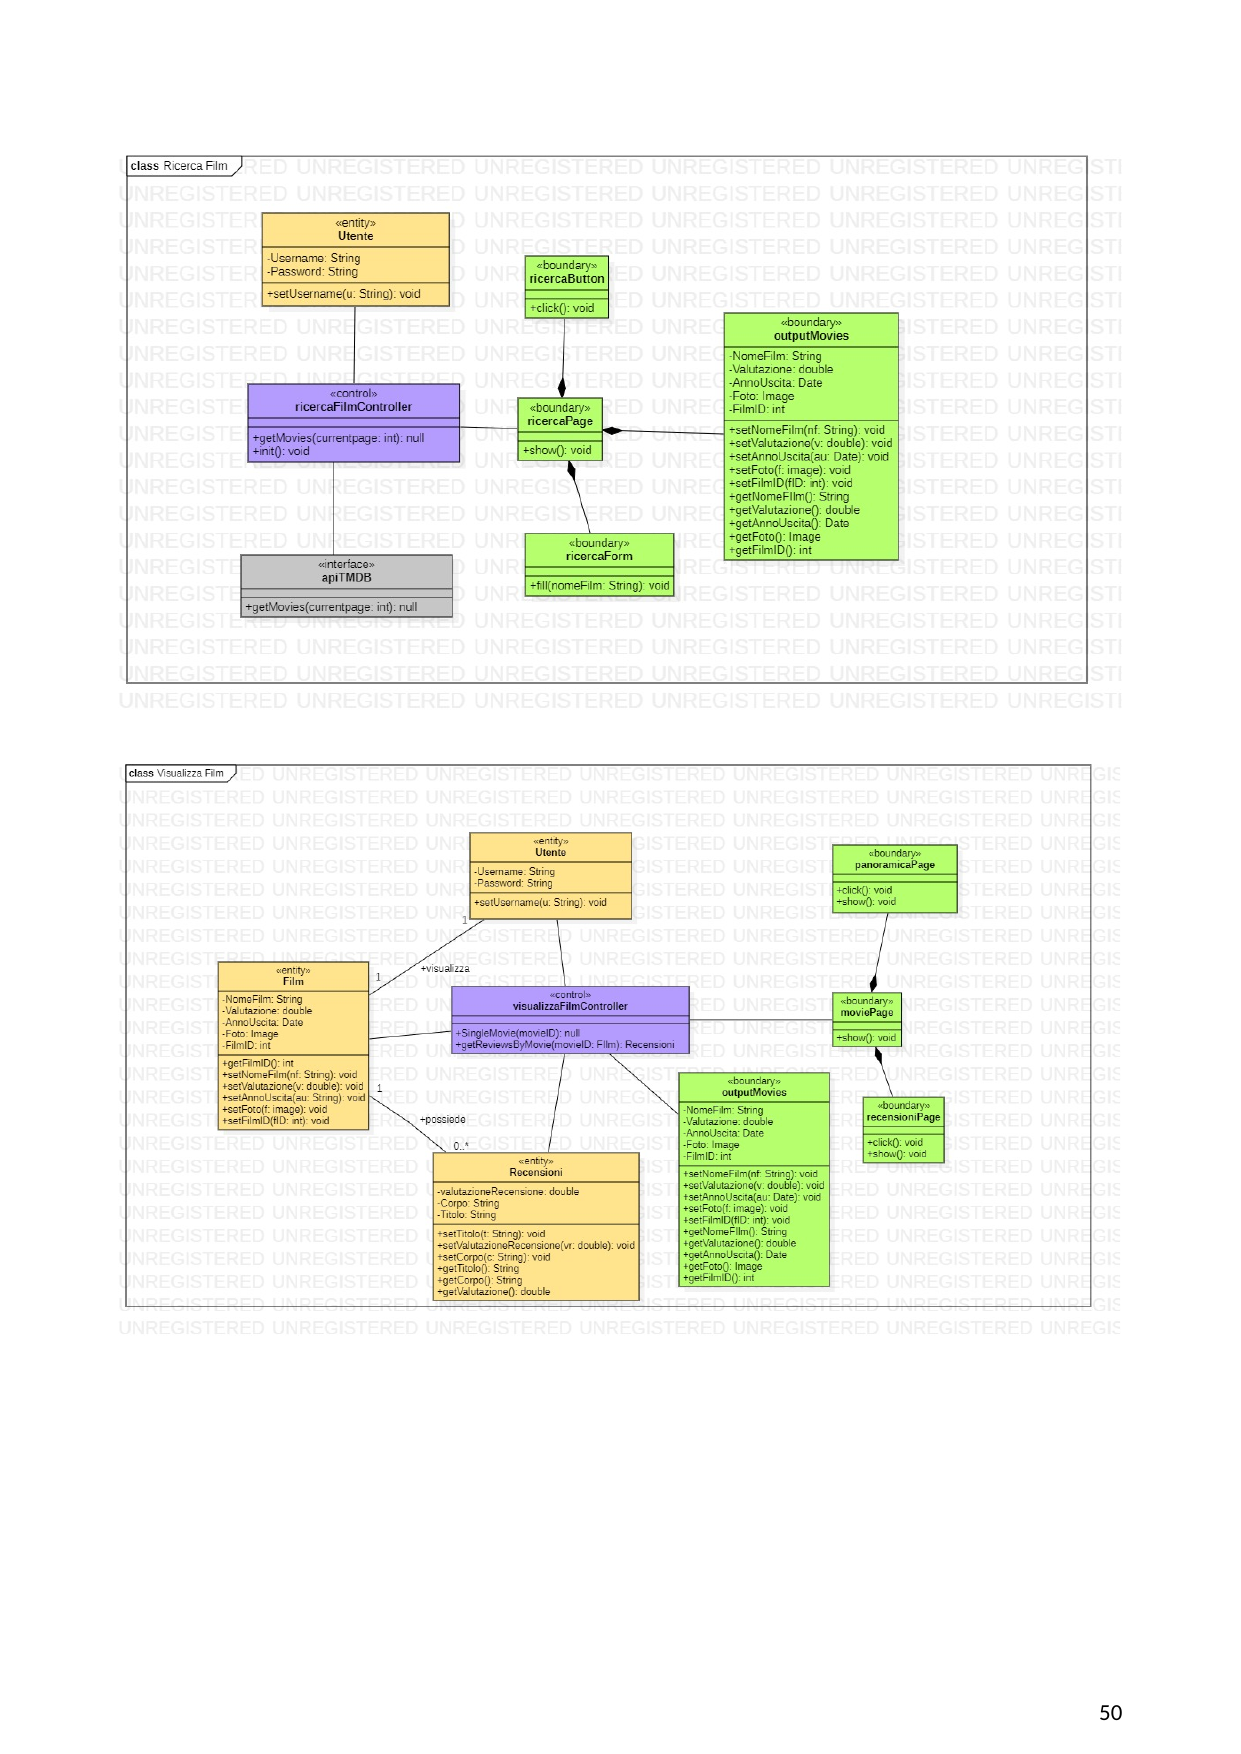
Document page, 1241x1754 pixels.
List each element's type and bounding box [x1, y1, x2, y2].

picture [118, 758, 1121, 1337]
picture [118, 147, 1122, 718]
